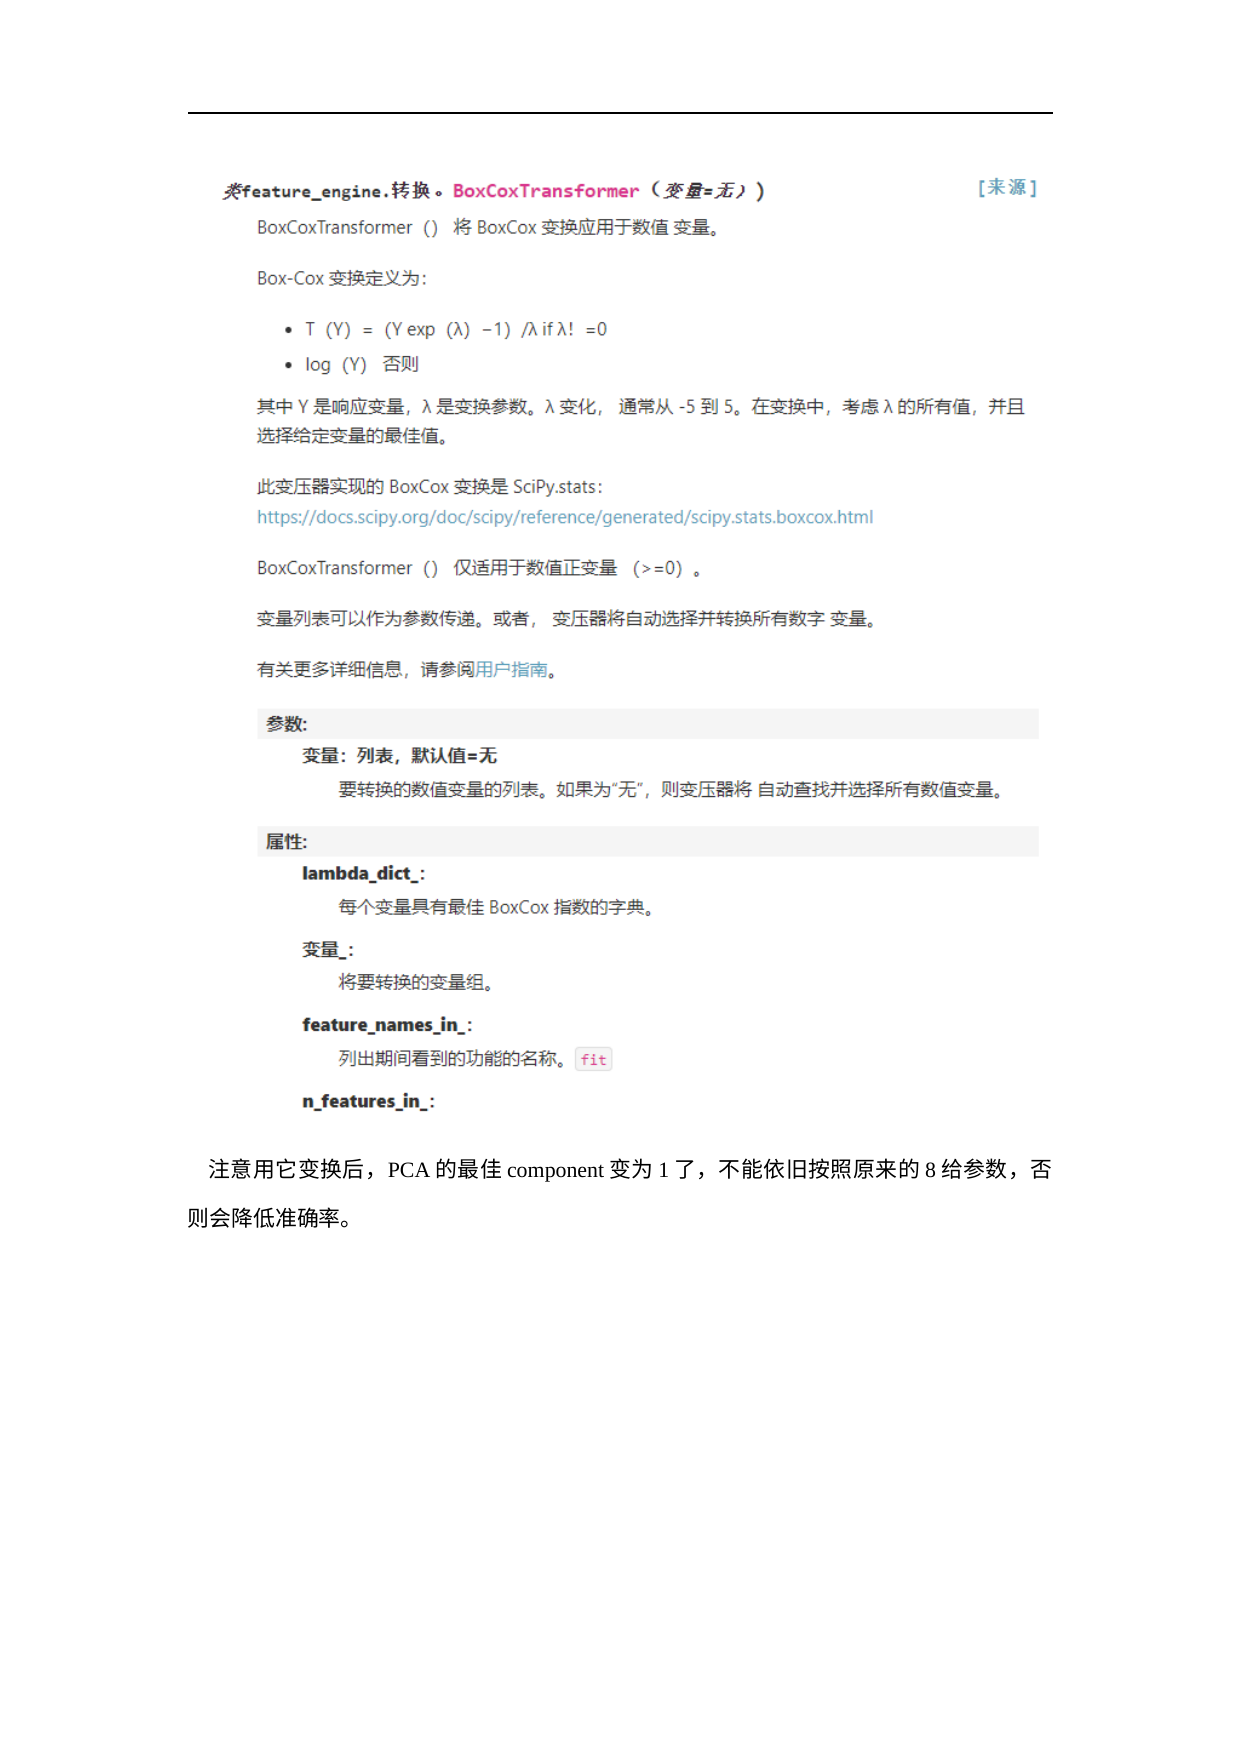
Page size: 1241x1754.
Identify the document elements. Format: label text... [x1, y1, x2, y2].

text 注意用它变换后，PCA的最佳component变为1了，不能依旧按照原来的8给参数，否则会降低准确率。 [187, 1151, 1053, 1233]
picture [208, 162, 1074, 1116]
